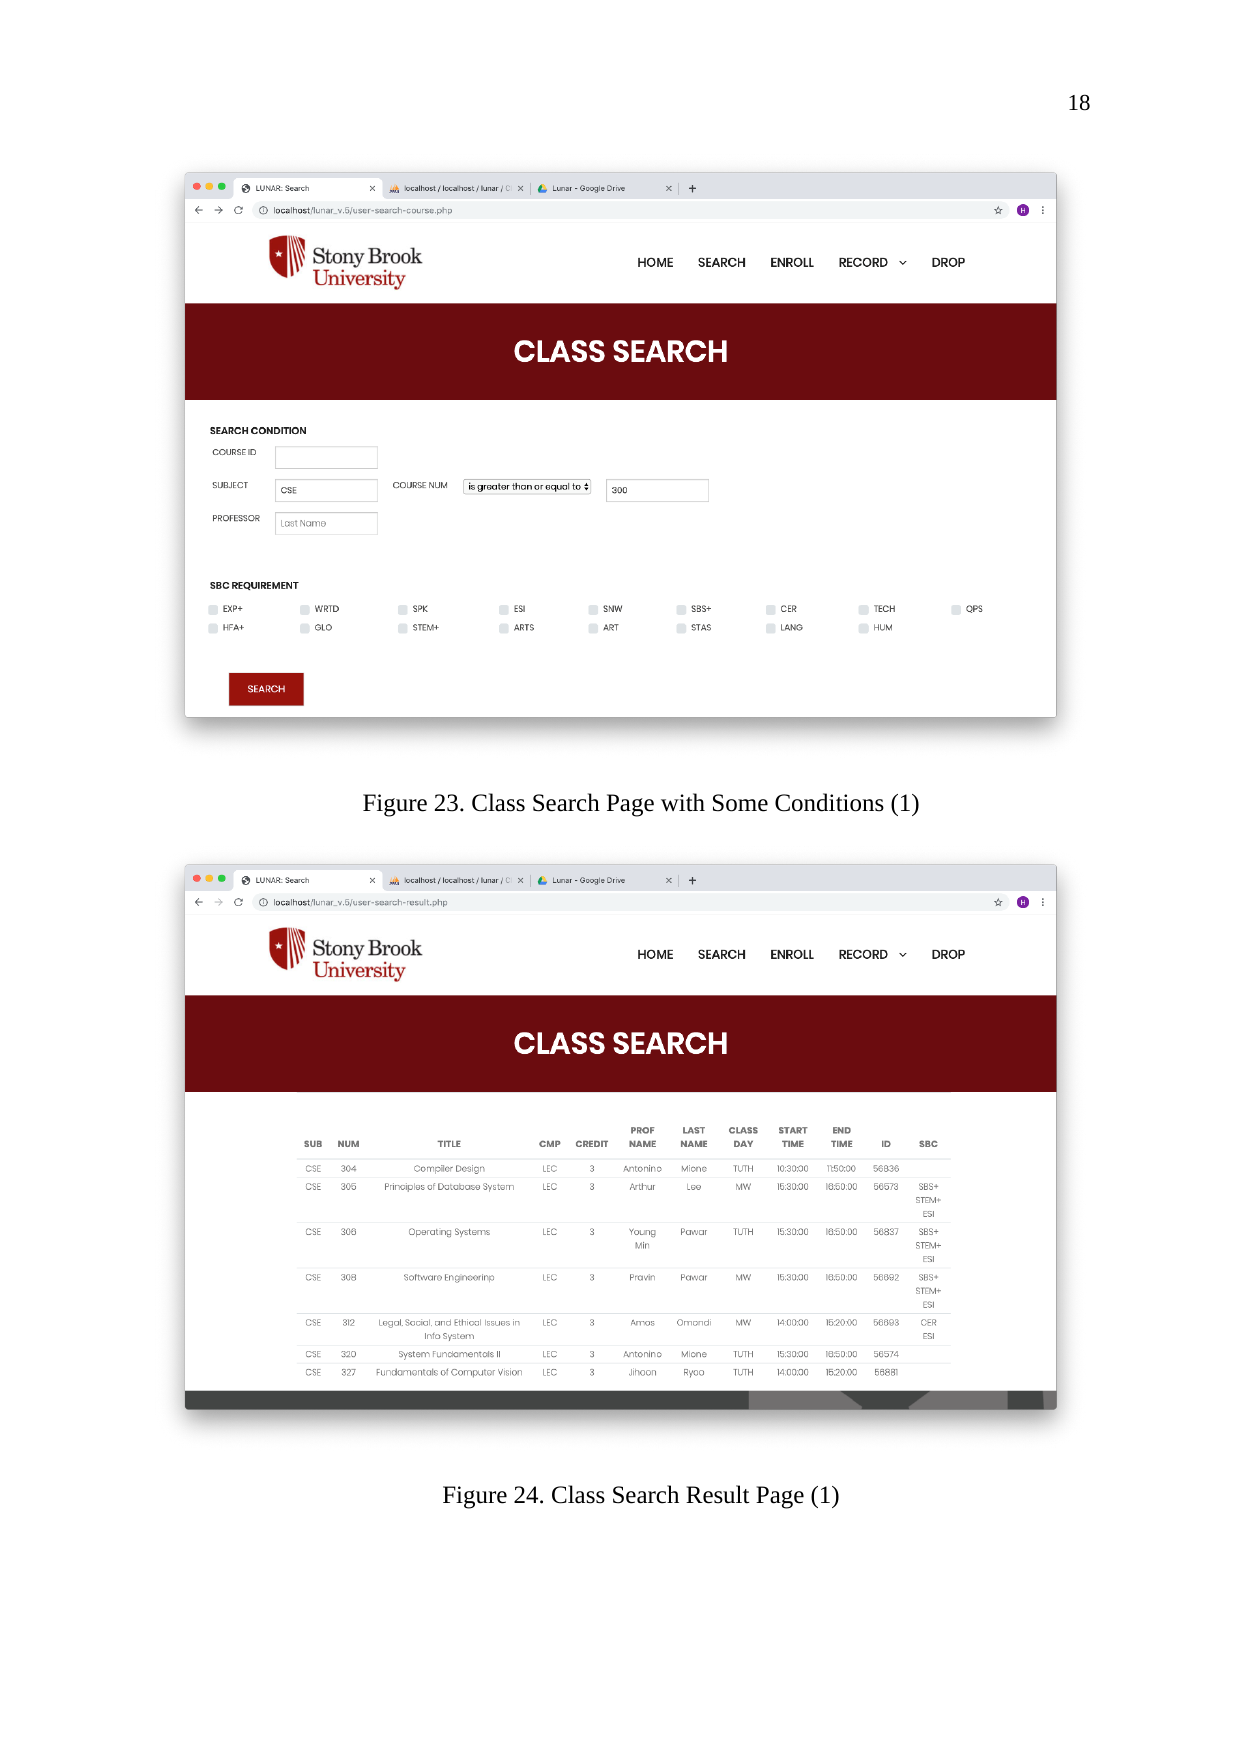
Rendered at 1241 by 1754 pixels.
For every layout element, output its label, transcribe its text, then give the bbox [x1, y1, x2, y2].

picture [150, 150, 1091, 763]
text Figure 24. Class Search Result Page (1) [192, 1480, 1090, 1508]
picture [150, 841, 1091, 1455]
text Figure 23. Class Search Page with Some Conditions (1) [192, 788, 1090, 817]
